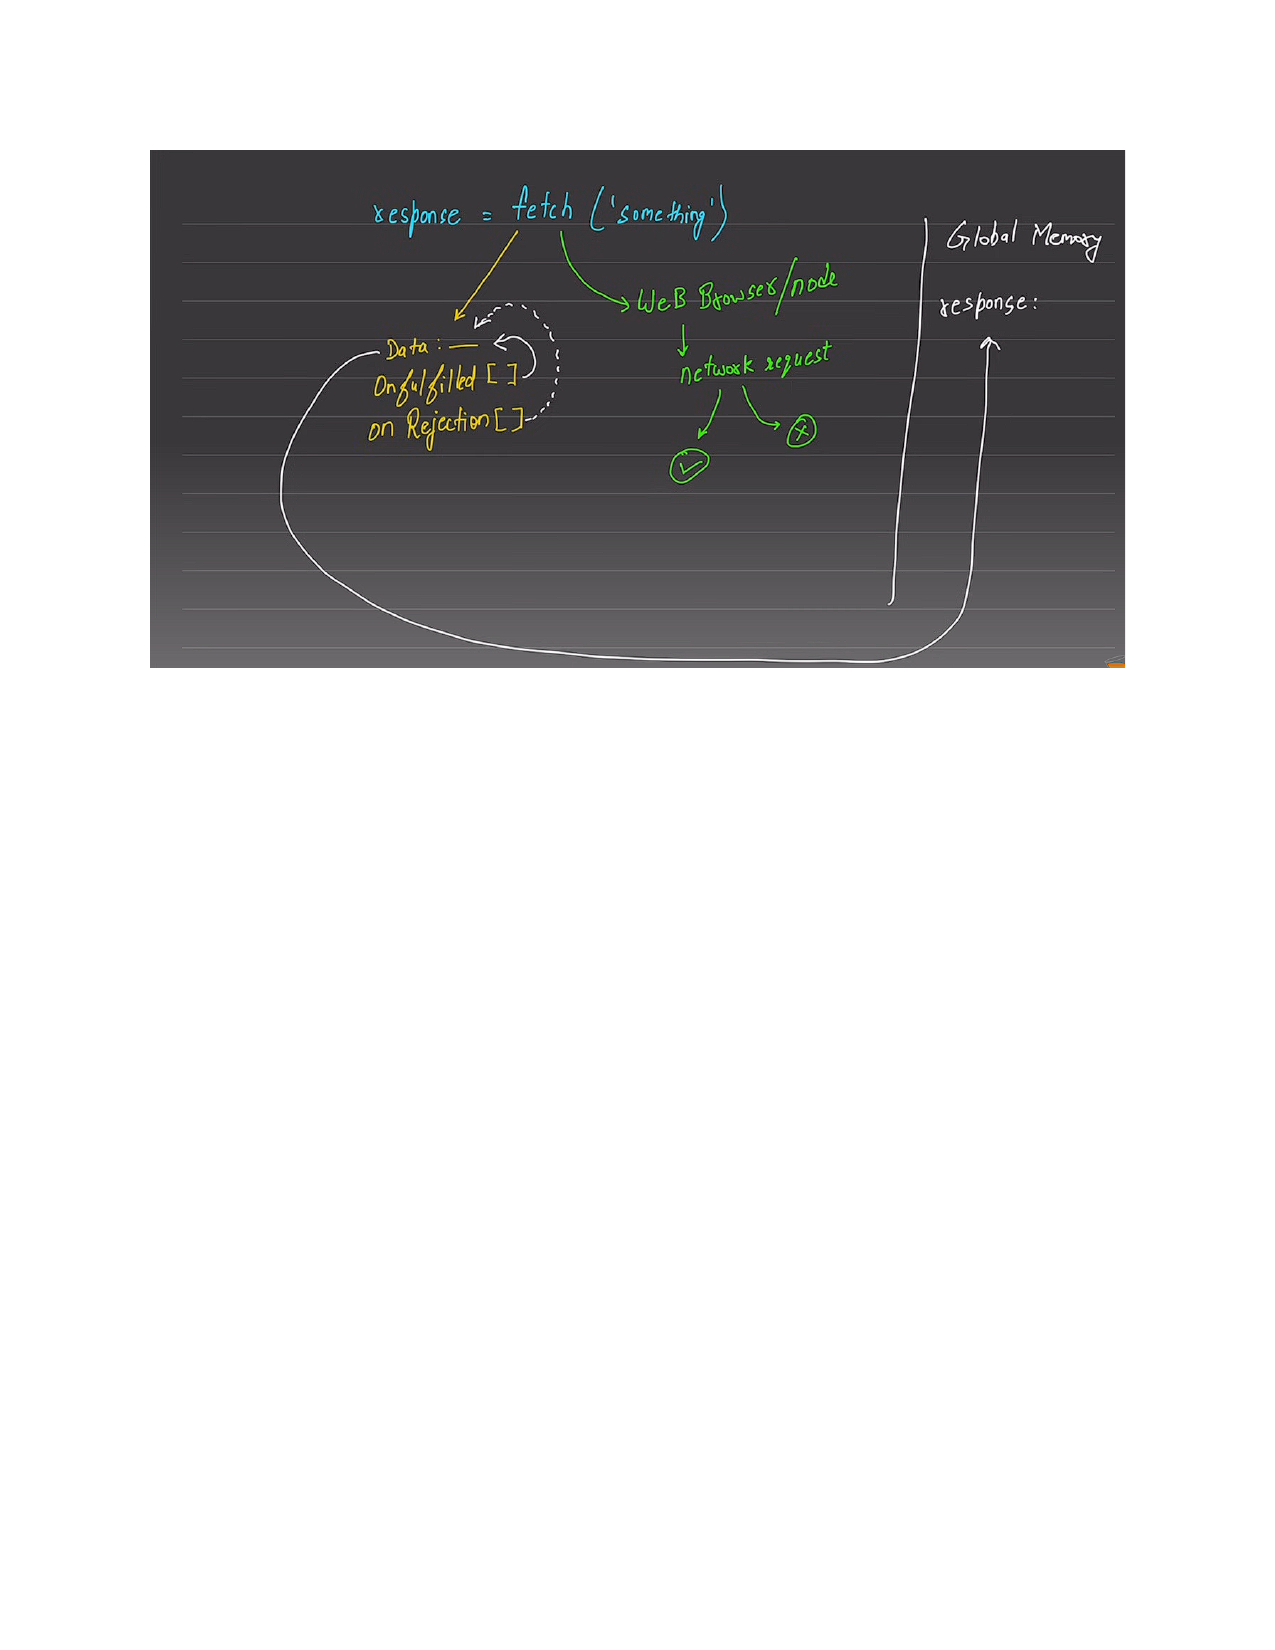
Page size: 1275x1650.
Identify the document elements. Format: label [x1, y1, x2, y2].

picture [150, 150, 1125, 668]
